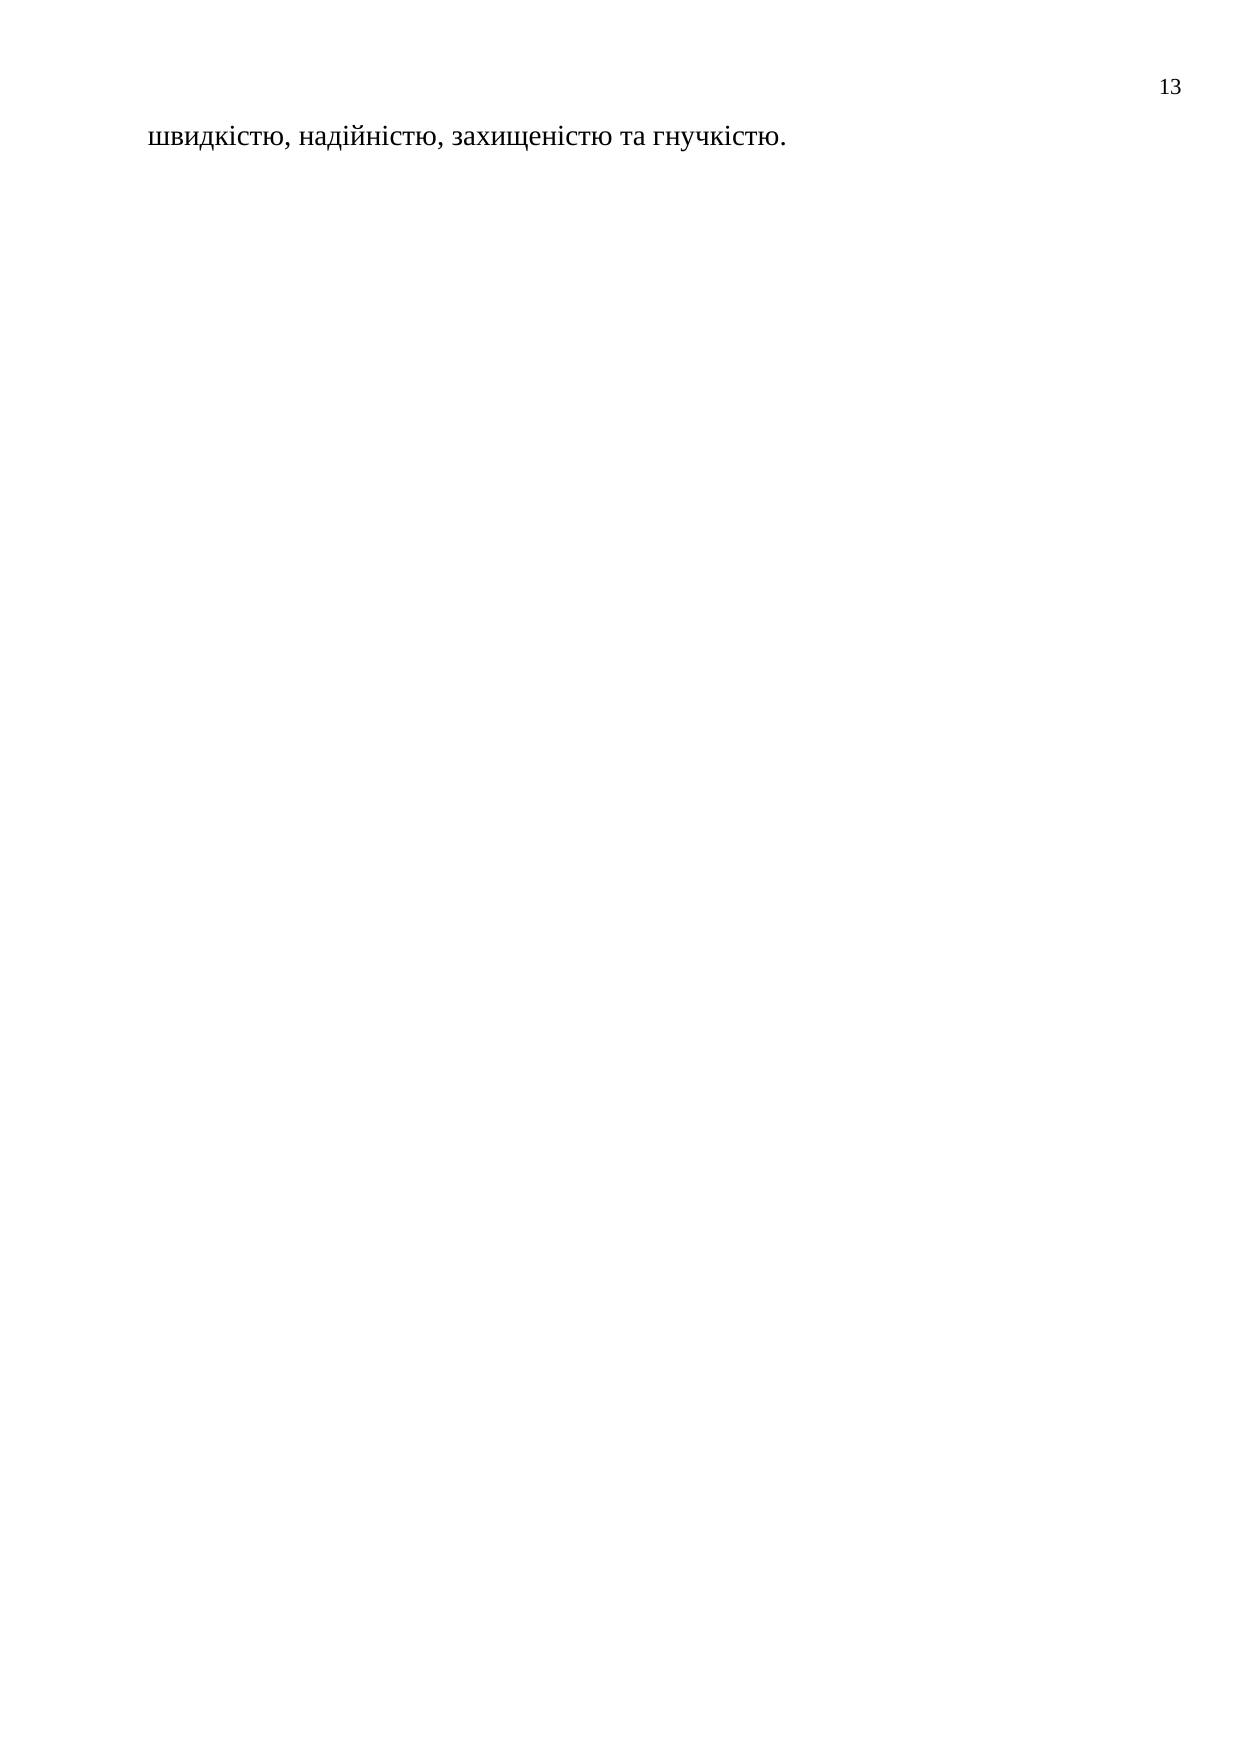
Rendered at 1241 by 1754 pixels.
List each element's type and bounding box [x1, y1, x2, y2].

text [148, 118, 1181, 152]
